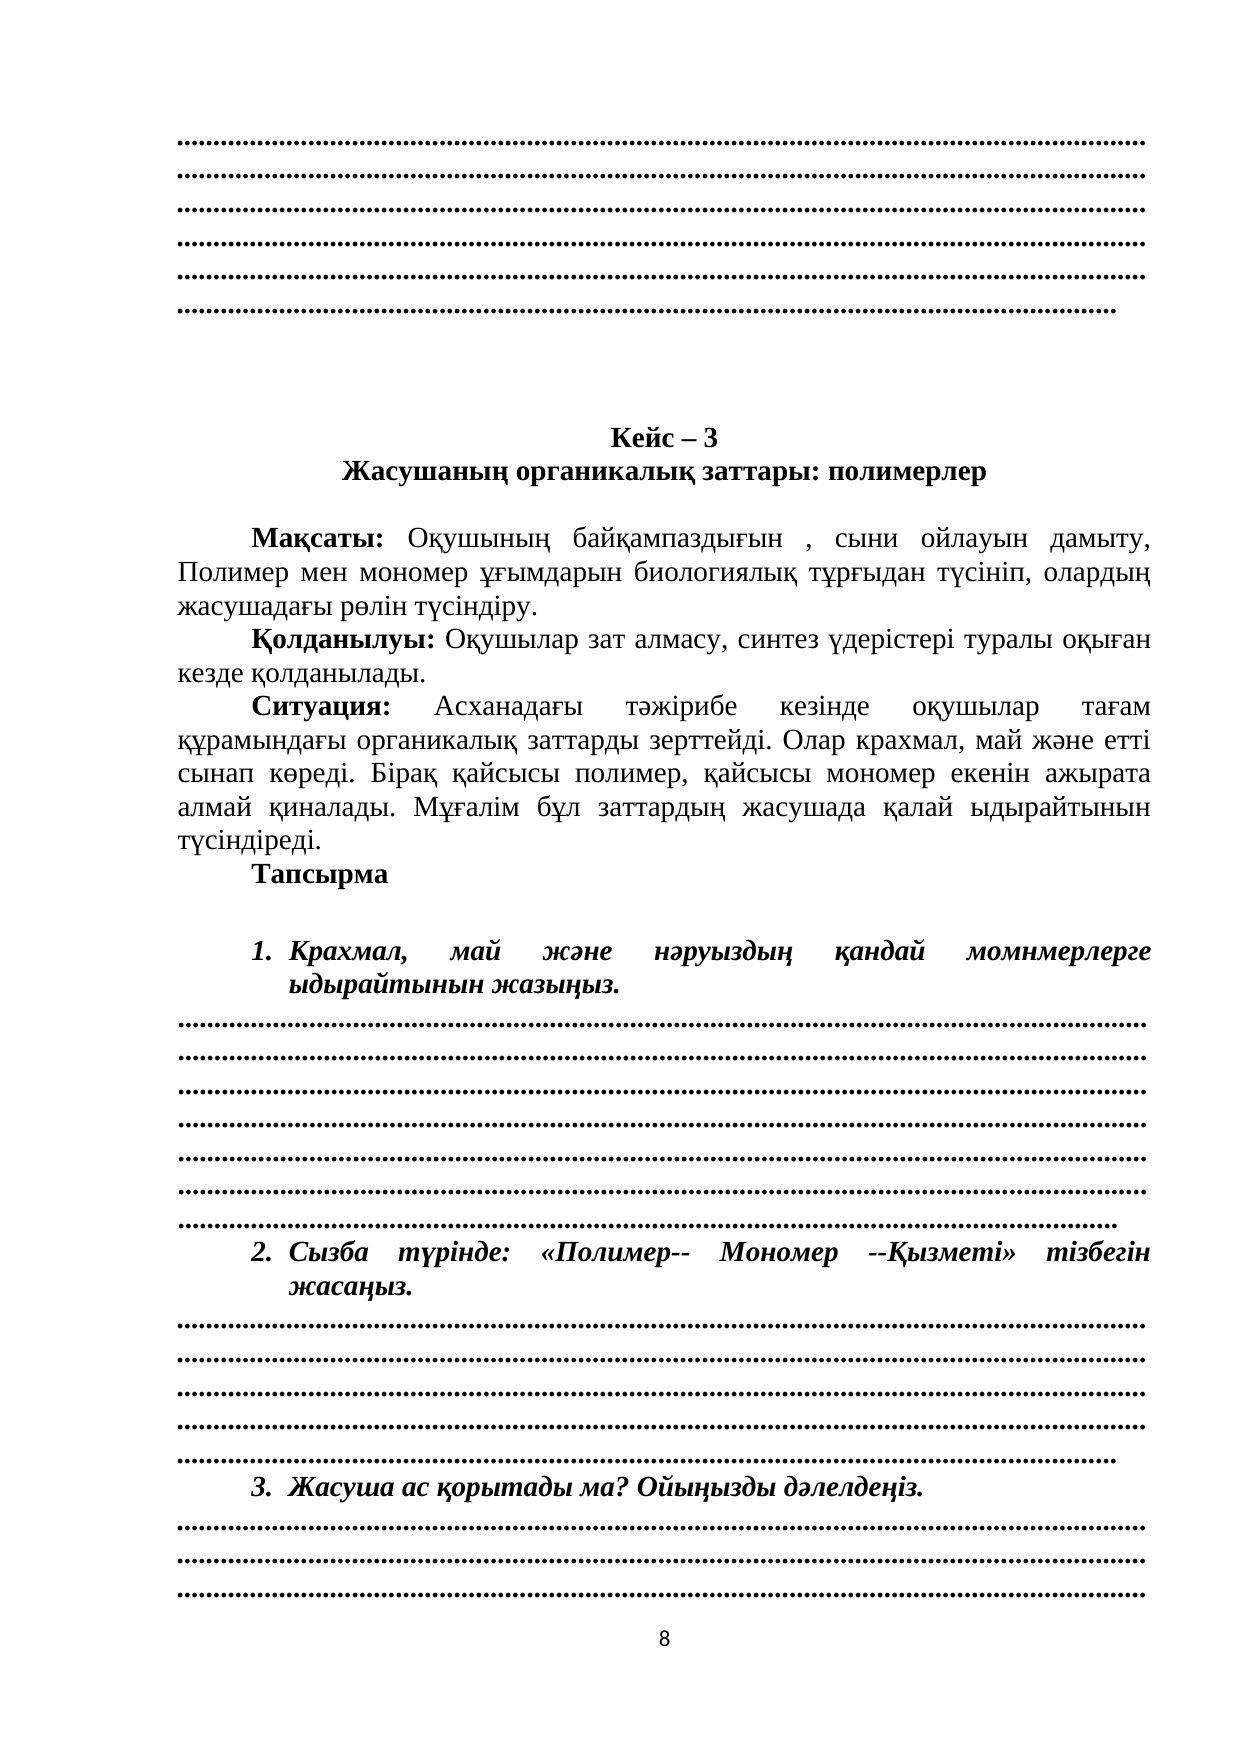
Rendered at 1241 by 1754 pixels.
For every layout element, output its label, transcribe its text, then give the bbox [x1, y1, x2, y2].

text Тапсырма [177, 856, 1152, 889]
text ..................................................................................................................................... ..................................................................................................................................................................................................................................................................................................................................................................................................................................................................................................................................................................................................................................................................................... [177, 118, 1152, 319]
text Ситуация: Асханадағы тәжірибе кезінде оқушылар тағам құрамындағы органикалық заттарды зерттейді. Олар крахмал, май және етті сынап көреді. Бірақ қайсысы полимер, қайсысы мономер екенін ажырата алмай қиналады. Мұғалім бұл заттардың жасушада қалай ыдырайтынын түсіндіреді. [177, 688, 1152, 856]
text Қолданылуы: Оқушылар зат алмасу, синтез үдерістері туралы оқыған кезде қолданылады. [177, 621, 1152, 688]
list Крахмал, май және нәруыздың қандай момнмерлерге ыдырайтынын жазыңыз. [251, 933, 1152, 1000]
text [177, 1503, 1152, 1603]
list Сызба түрінде: «Полимер-- Мономер --Қызметі» тізбегін жасаңыз. [251, 1234, 1152, 1302]
text Кейс – 3 [177, 420, 1152, 453]
text Мақсаты: Оқушының байқампаздығын , сыни ойлауын дамыту, Полимер мен мономер ұғымдарын биологиялық тұрғыдан түсініп, олардың жасушадағы рөлін түсіндіру. [177, 521, 1152, 621]
list Жасуша ас қорытады ма? Ойыңызды дәлелдеңіз. [251, 1469, 1152, 1503]
text ..................................................................................................................................... ......................................................................................................................................................................................................................................................................................................................................................................................................................................................................................................................................................................................................................................................................................... ................................................................................................................................. [177, 1000, 1152, 1234]
text Жасушаның органикалық заттары: полимерлер [177, 453, 1152, 487]
